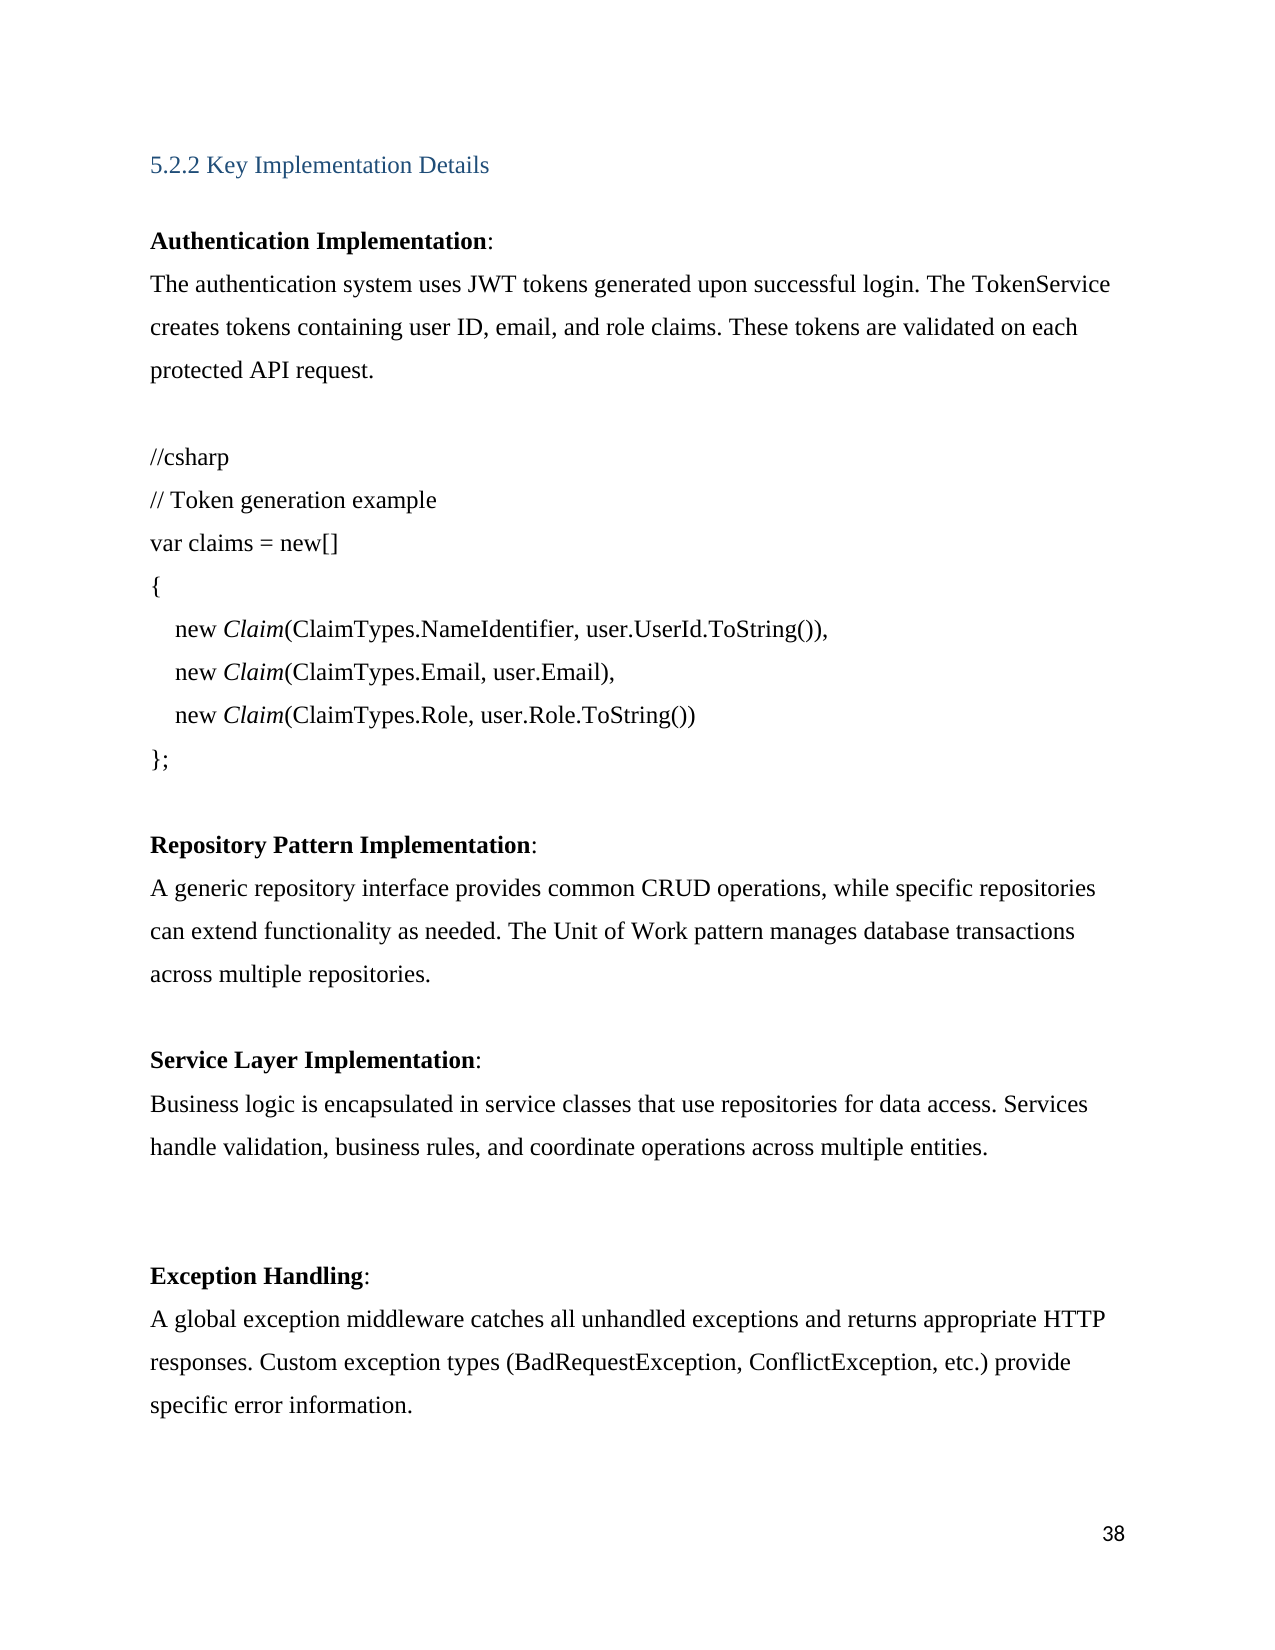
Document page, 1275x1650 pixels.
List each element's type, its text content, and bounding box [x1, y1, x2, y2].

text Repository Pattern Implementation: [150, 830, 1125, 859]
text Business logic is encapsulated in service classes that use repositories for data access. Services handle validation, business rules, and coordinate operations across multiple entities. [150, 1089, 1125, 1161]
text // Token generation example [150, 485, 1125, 514]
text A generic repository interface provides common CRUD operations, while specific repositories can extend functionality as needed. The Unit of Work pattern manages database transactions across multiple repositories. [150, 873, 1125, 988]
text Authentication Implementation: [150, 226, 1125, 255]
text Exception Handling: [150, 1261, 1125, 1290]
text }; [150, 744, 1125, 772]
subtitle 5.2.2 Key Implementation Details [150, 150, 1125, 179]
text The authentication system uses JWT tokens generated upon successful login. The TokenService creates tokens containing user ID, email, and role claims. These tokens are validated on each protected API request. [150, 269, 1125, 384]
text new Claim(ClaimTypes.Email, user.Email), [150, 657, 1125, 686]
text var claims = new[] [150, 528, 1125, 557]
text //csharp [150, 442, 1125, 471]
text { [150, 571, 1125, 600]
text new Claim(ClaimTypes.NameIdentifier, user.UserId.ToString()), [150, 614, 1125, 643]
text A global exception middleware catches all unhandled exceptions and returns appropriate HTTP responses. Custom exception types (BadRequestException, ConflictException, etc.) provide specific error information. [150, 1304, 1125, 1419]
text new Claim(ClaimTypes.Role, user.Role.ToString()) [150, 701, 1125, 729]
text Service Layer Implementation: [150, 1046, 1125, 1074]
